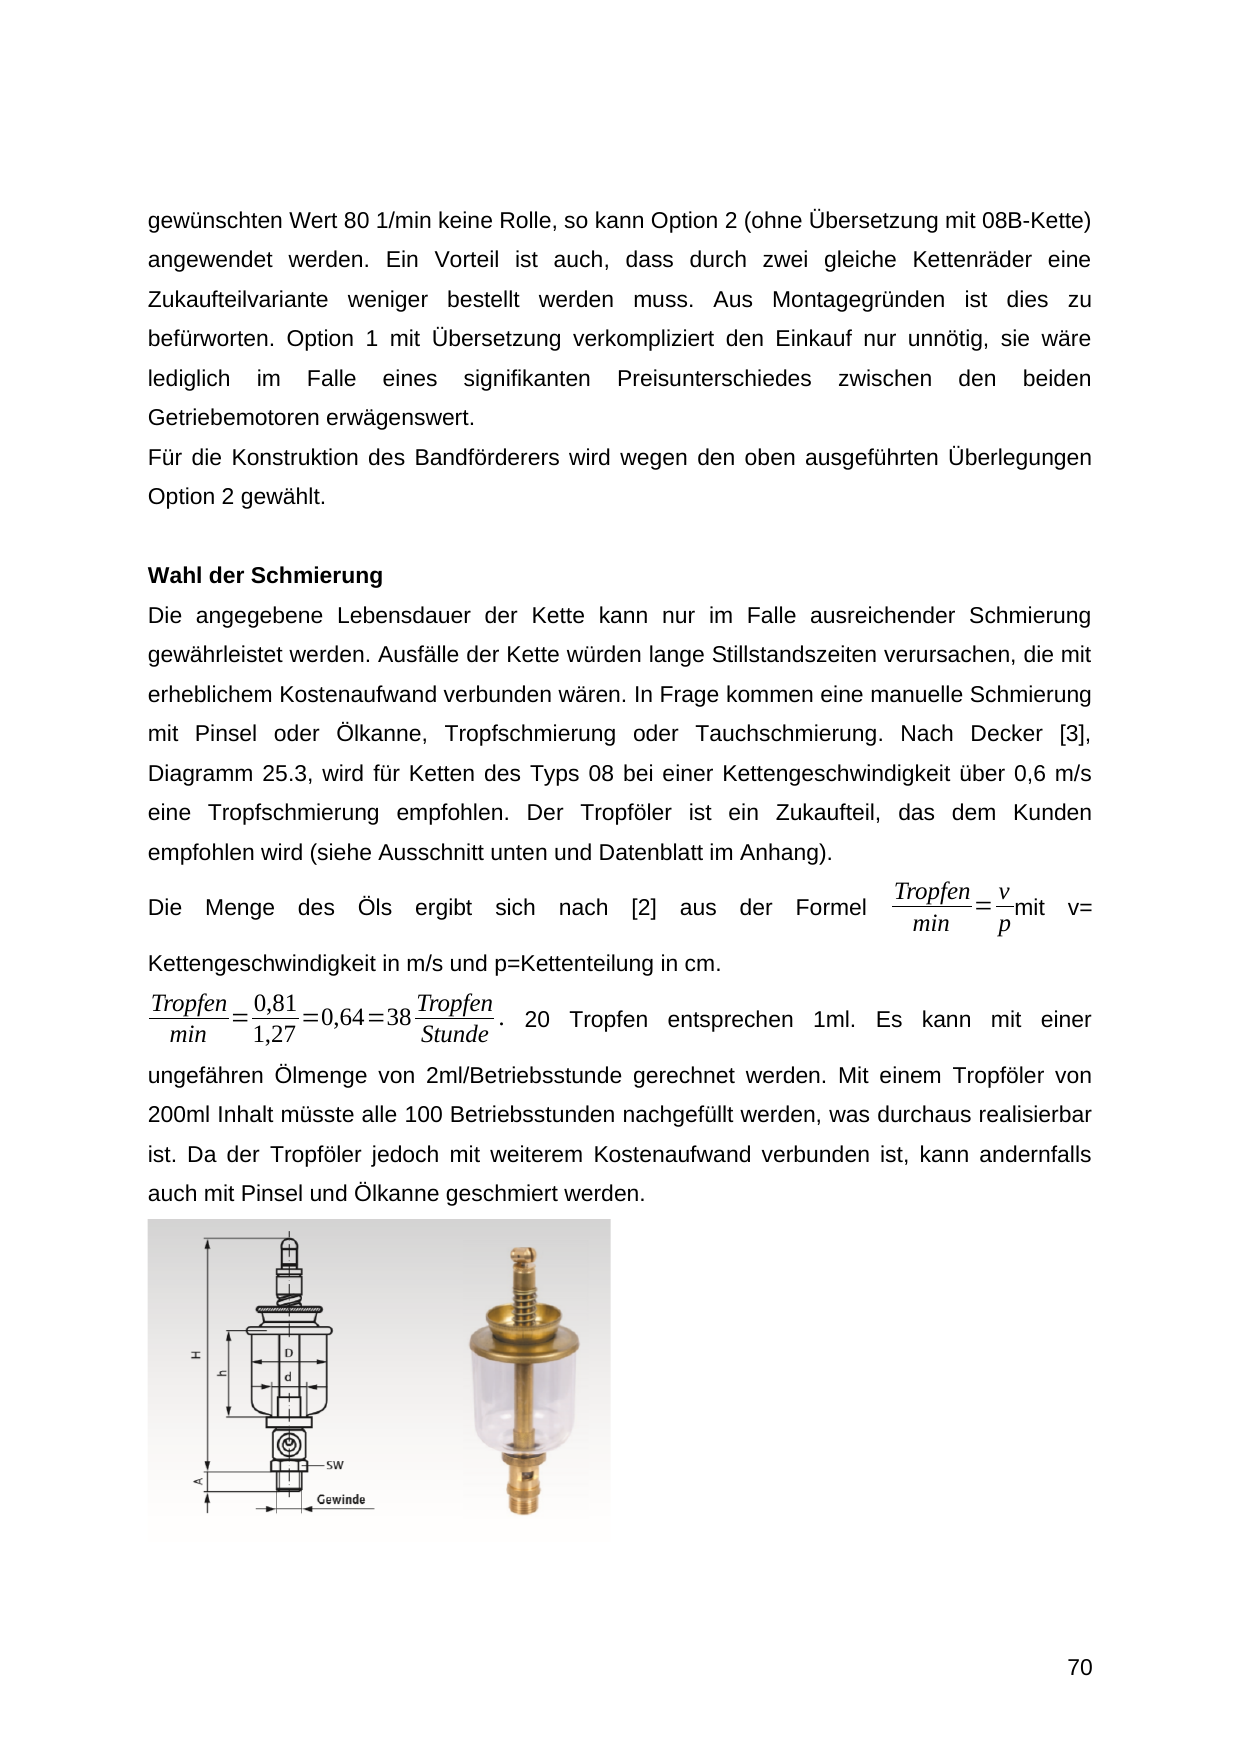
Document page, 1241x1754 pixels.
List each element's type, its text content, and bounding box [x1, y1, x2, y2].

text Die Menge des Öls ergibt sich nach [2] aus der Formel mit v= Kettengeschwindigkeit in m/s und p=Kettenteilung in cm. [148, 878, 1092, 976]
text Für die Konstruktion des Bandförderers wird wegen den oben ausgeführten Überlegungen Option 2 gewählt. [148, 444, 1092, 509]
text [148, 207, 1092, 431]
picture [147, 1219, 611, 1552]
text Die angegebene Lebensdauer der Kette kann nur im Falle ausreichender Schmierung gewährleistet werden. Ausfälle der Kette würden lange Stillstandszeiten verursachen, die mit erheblichem Kostenaufwand verbunden wären. In Frage kommen eine manuelle Schmierung mit Pinsel oder Ölkanne, Tropfschmierung oder Tauchschmierung. Nach Decker [3], Diagramm 25.3, wird für Ketten des Typs 08 bei einer Kettengeschwindigkeit über 0,6 m/s eine Tropfschmierung empfohlen. Der Tropföler ist ein Zukaufteil, das dem Kunden empfohlen wird (siehe Ausschnitt unten und Datenblatt im Anhang). [148, 602, 1092, 865]
text 20 Tropfen entsprechen 1ml. Es kann mit einer ungefähren Ölmenge von 2ml/Betriebsstunde gerechnet werden. Mit einem Tropföler von 200ml Inhalt müsste alle 100 Betriebsstunden nachgefüllt werden, was durchaus realisierbar ist. Da der Tropföler jedoch mit weiterem Kostenaufwand verbunden ist, kann andernfalls auch mit Pinsel und Ölkanne geschmiert werden. [148, 989, 1092, 1206]
text Wahl der Schmierung [148, 562, 1092, 588]
